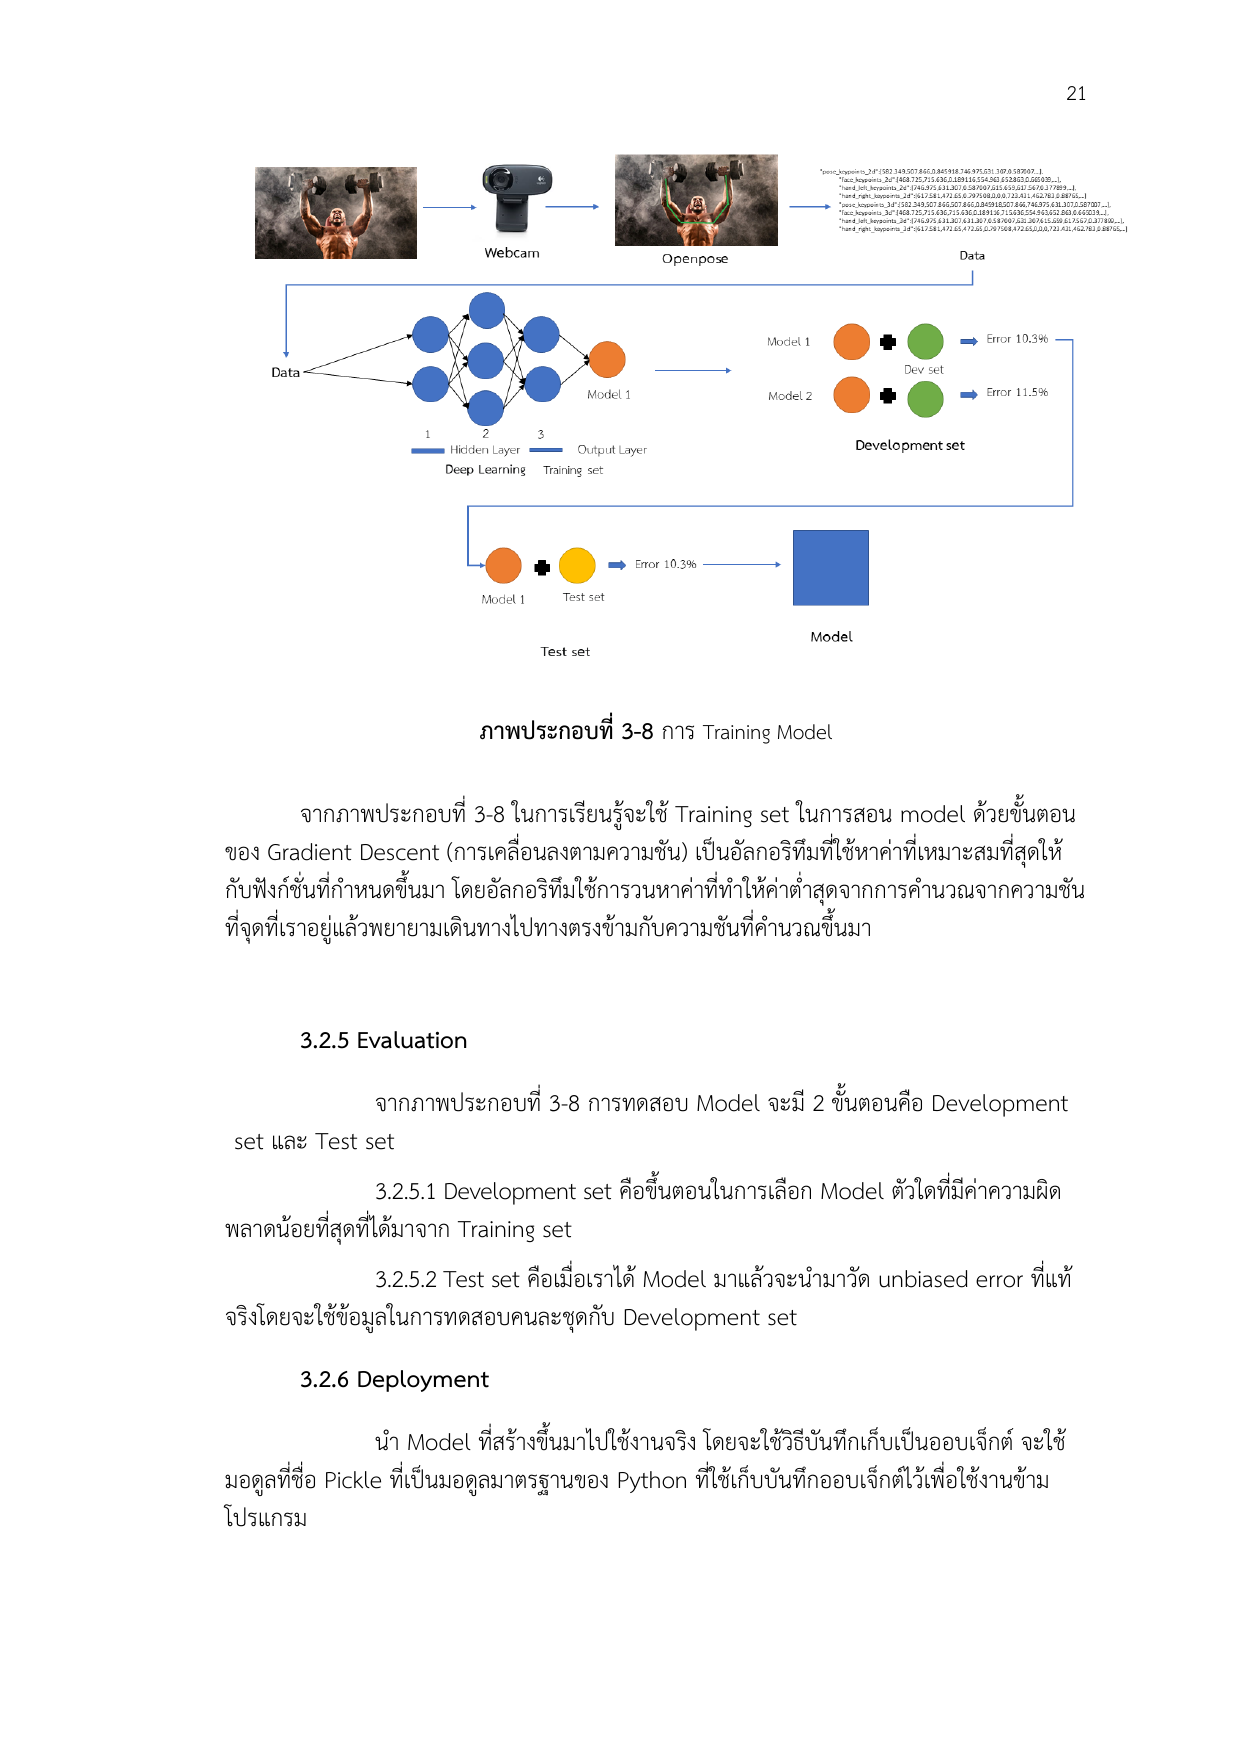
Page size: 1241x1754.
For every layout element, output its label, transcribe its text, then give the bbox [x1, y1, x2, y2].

picture [225, 150, 1163, 678]
text นำ Model ที่สร้างขึ้นมาไปใช้งานจริง โดยจะใช้วิธีบันทึกเก็บเป็นออบเจ็กต์ จะใช้มอดูลที่ชื่อ Pickle ที่เป็นมอดูลมาตรฐานของ Python ที่ใช้เก็บบันทึกออบเจ็กต์ไว้เพื่อใช้งานข้ามโปรแกรม [225, 1421, 1087, 1534]
text 3.2.5.1 Development set คือขึ้นตอนในการเลือก Model ตัวใดที่มีค่าความผิดพลาดน้อยที่สุดที่ได้มาจาก Training set [225, 1170, 1087, 1246]
subtitle 3.2.5 Evaluation [300, 1019, 1087, 1057]
text จากภาพประกอบที่ 3-8 การทดสอบ Model จะมี 2 ขั้นตอนคือ Development set และ Test set [234, 1082, 1087, 1158]
text ภาพประกอบที่ 3-8 การ Training Model [225, 710, 1087, 748]
text จากภาพประกอบที่ 3-8 ในการเรียนรู้จะใช้ Training set ในการสอน model ด้วยขั้นตอนของ Gradient Descent (การเคลื่อนลงตามความชัน) เป็นอัลกอริทึมที่ใช้หาค่าที่เหมาะสมที่สุดให้กับฟังก์ชั่นที่กำหนดขึ้นมา โดยอัลกอริทึมใช้การวนหาค่าที่ทำให้ค่าต่ำสุดจากการคำนวณจากความชันที่จุดที่เราอยู่แล้วพยายามเดินทางไปทางตรงข้ามกับความชันที่คำนวณขึ้นมา [225, 793, 1087, 944]
text 3.2.5.2 Test set คือเมื่อเราได้ Model มาแล้วจะนำมาวัด unbiased error ที่แท้จริงโดยจะใช้ข้อมูลในการทดสอบคนละชุดกับ Development set [225, 1258, 1087, 1333]
subtitle 3.2.6 Deployment [300, 1358, 1087, 1396]
